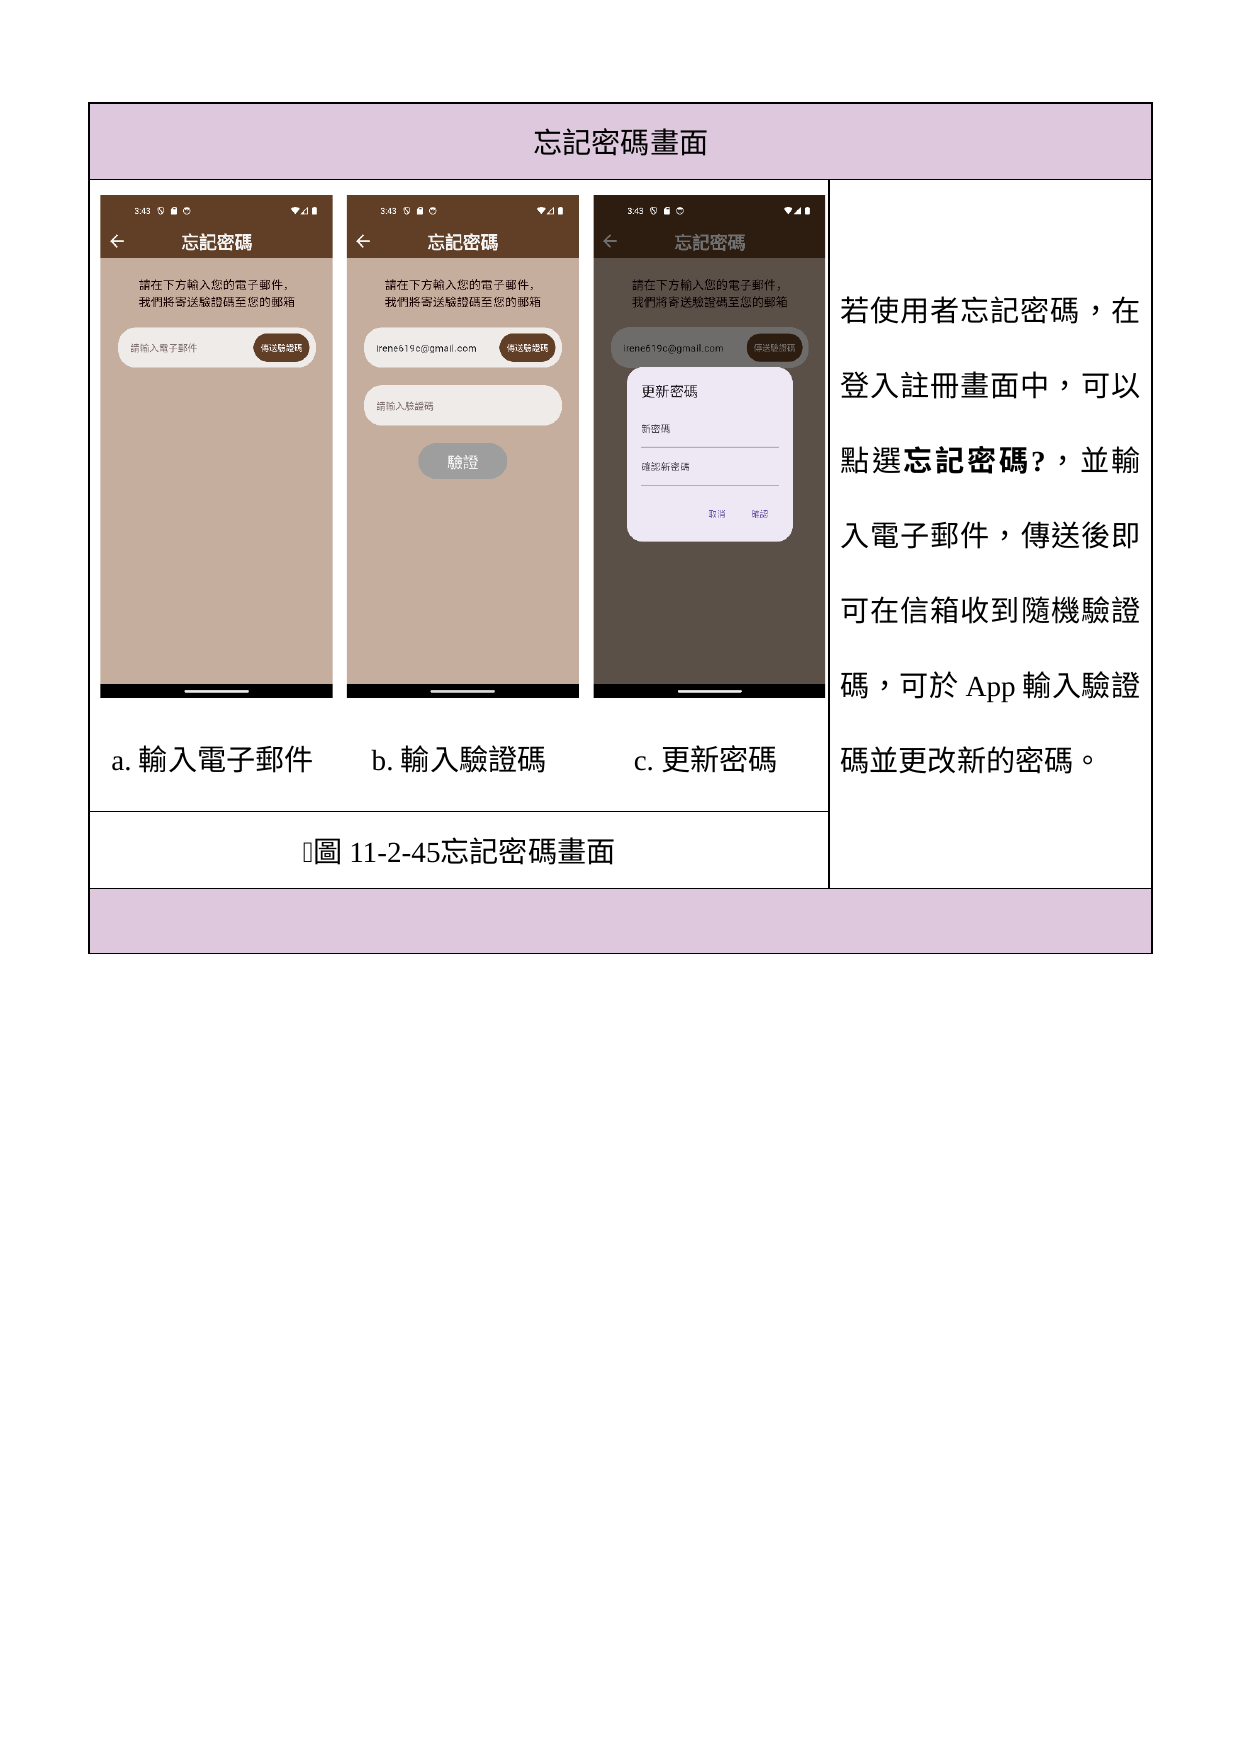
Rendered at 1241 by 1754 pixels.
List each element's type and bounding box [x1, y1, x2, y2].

picture [100, 195, 333, 698]
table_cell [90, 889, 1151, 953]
picture [346, 195, 579, 698]
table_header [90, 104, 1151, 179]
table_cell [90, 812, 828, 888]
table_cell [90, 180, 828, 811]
picture [593, 195, 826, 698]
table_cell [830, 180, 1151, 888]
